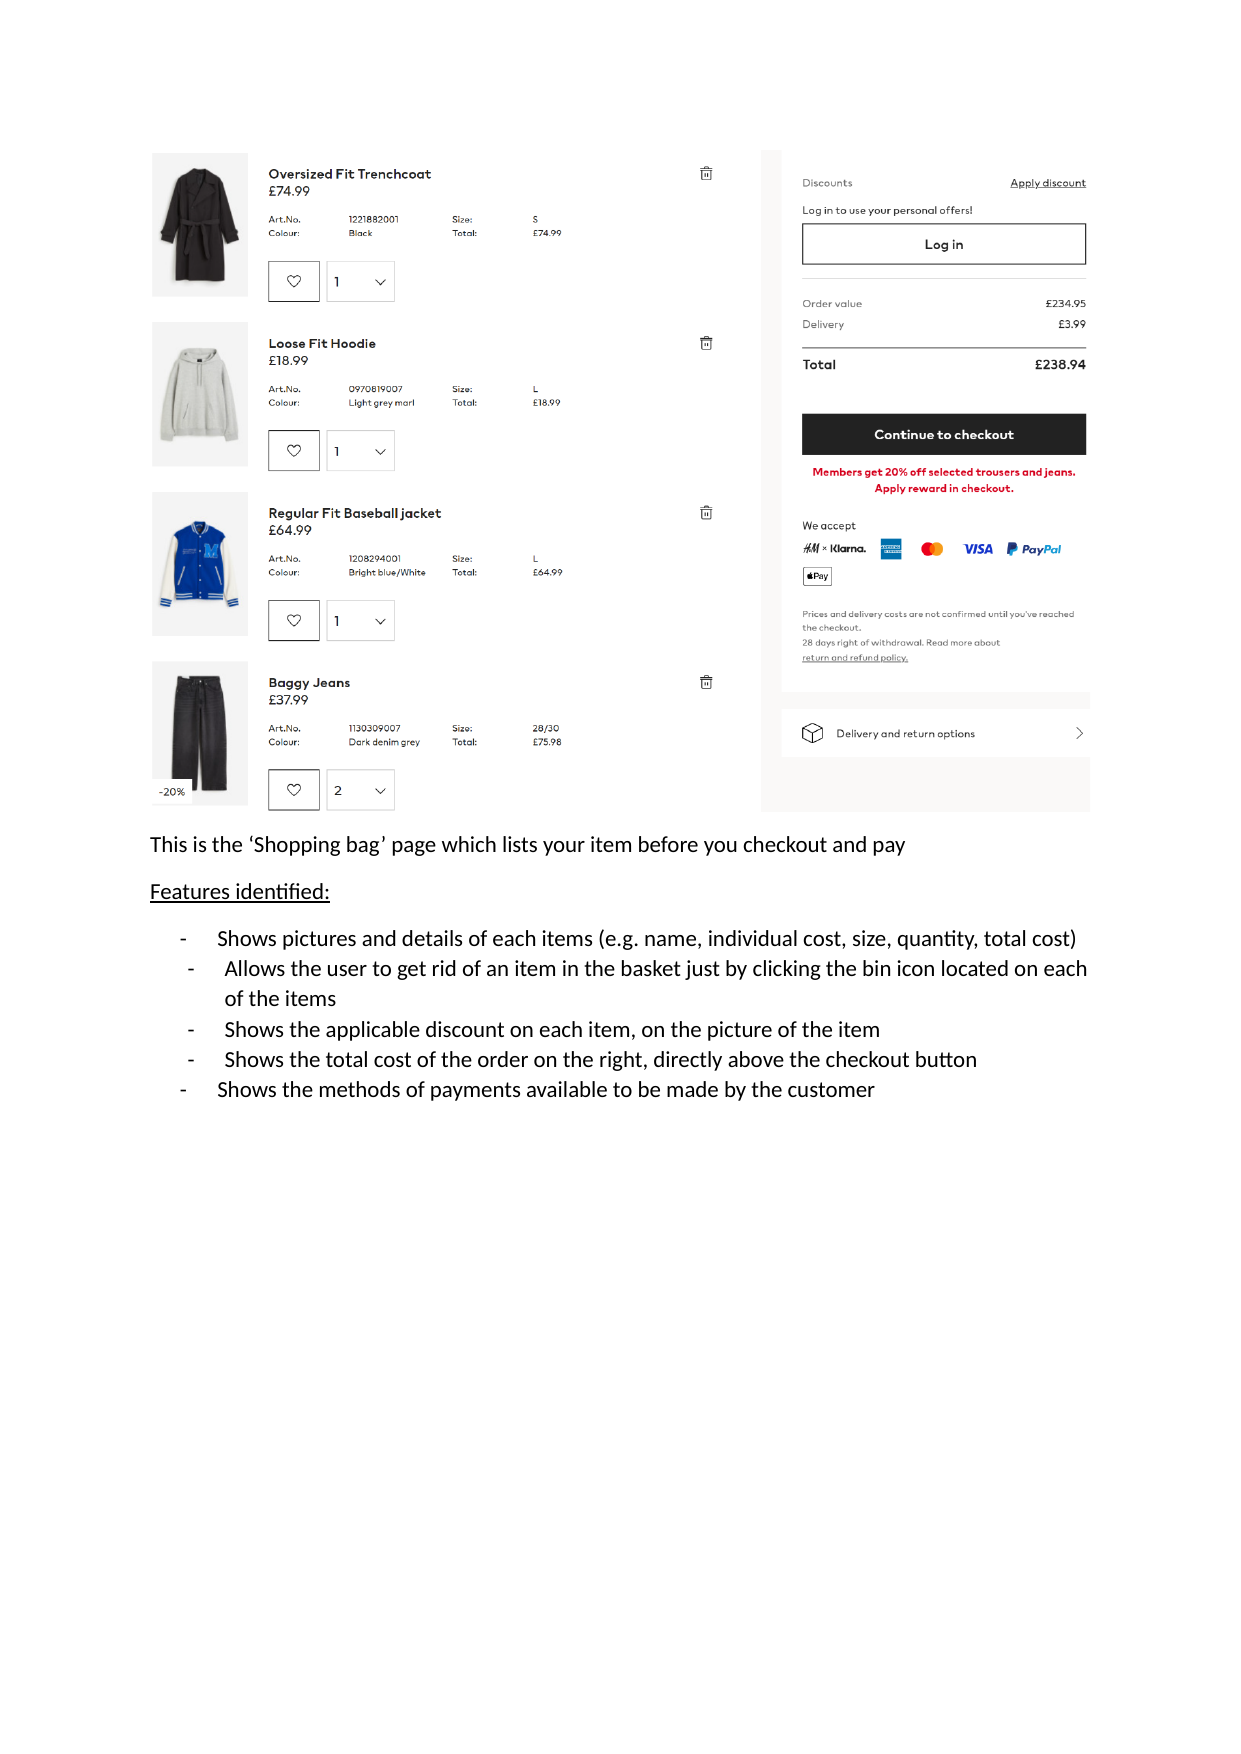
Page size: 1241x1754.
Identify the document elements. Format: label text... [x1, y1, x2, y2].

list Shows pictures and details of each items (e.g. name, individual cost, size, quantity, total cost) [179, 924, 1090, 952]
list Shows the applicable discount on each item, on the picture of the item [187, 1015, 1090, 1043]
list Shows the methods of payments available to be made by the customer [179, 1075, 1090, 1103]
text Features identified: [150, 877, 1090, 905]
picture [150, 150, 1091, 812]
text This is the ‘Shopping bag’ page which lists your item before you checkout and pay [150, 830, 1090, 858]
list Allows the user to get rid of an item in the basket just by clicking the bin icon located on each of the items [187, 954, 1090, 1013]
list Shows the total cost of the order on the right, directly above the checkout button [187, 1045, 1090, 1073]
